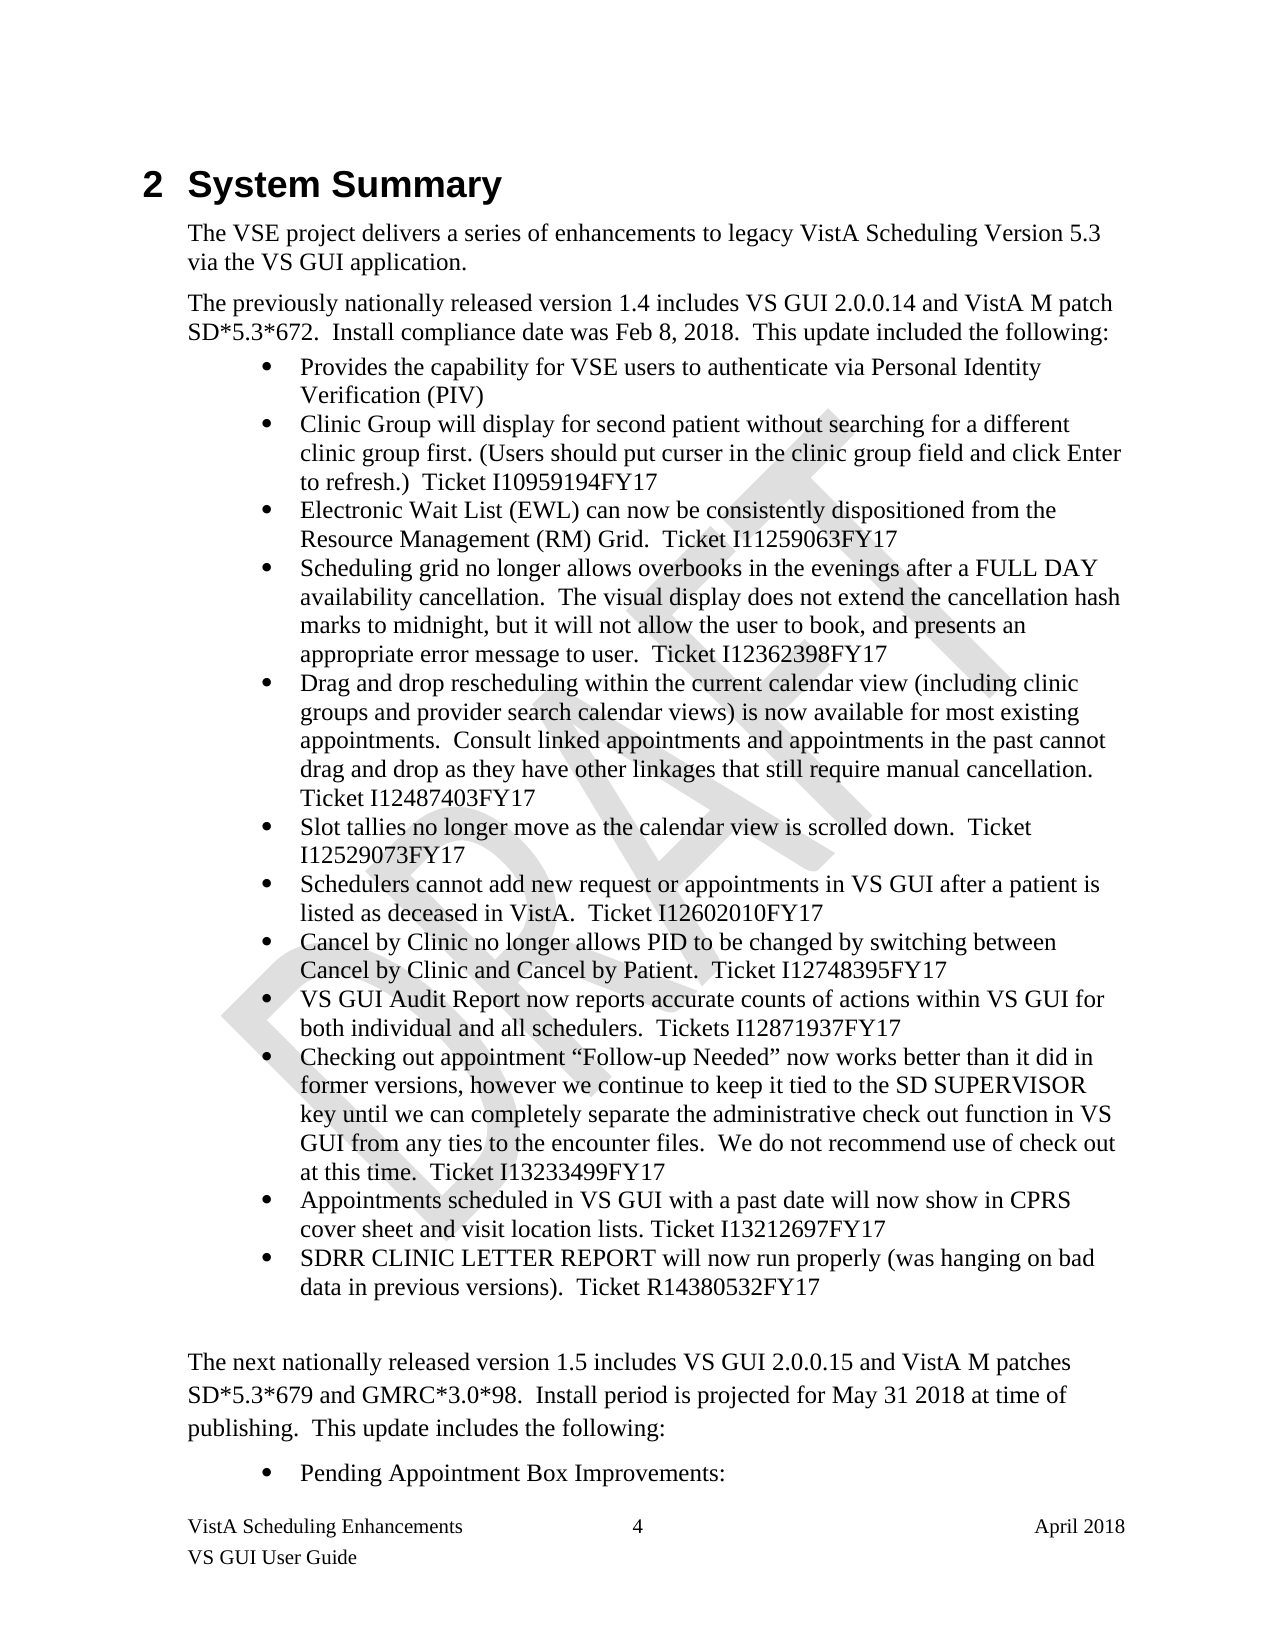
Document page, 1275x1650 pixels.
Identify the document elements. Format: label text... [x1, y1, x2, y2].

list Slot tallies no longer move as the calendar view is scrolled down. Ticket I12529073FY17 [262, 812, 1125, 869]
list VS GUI Audit Report now reports accurate counts of actions within VS GUI for both individual and all schedulers. Tickets I12871937FY17 [262, 984, 1125, 1042]
list Checking out appointment “Follow-up Needed” now works better than it did in former versions, however we continue to keep it tied to the SD SUPERVISOR key until we can completely separate the administrative check out function in VS GUI from any ties to the encounter files. We do not recommend use of check out at this time. Ticket I13233499FY17 [262, 1042, 1125, 1186]
subtitle System Summary [142, 162, 1125, 206]
text The VSE project delivers a series of enhancements to legacy VistA Scheduling Version 5.3 via the VS GUI application. [187, 218, 1125, 276]
list Scheduling grid no longer allows overbooks in the evenings after a FULL DAY availability cancellation. The visual display does not extend the cancellation hash marks to midnight, but it will not allow the user to book, and presents an appropriate error message to user. Ticket I12362398FY17 [262, 553, 1125, 668]
list Cancel by Clinic no longer allows PID to be changed by switching between Cancel by Clinic and Cancel by Patient. Ticket I12748395FY17 [262, 927, 1125, 984]
text The next nationally released version 1.5 includes VS GUI 2.0.0.15 and VistA M patches SD*5.3*679 and GMRC*3.0*98. Install period is projected for May 31 2018 at time of publishing. This update includes the following: [187, 1347, 1125, 1442]
list Pending Appointment Box Improvements: [262, 1458, 1125, 1487]
list Drag and drop rescheduling within the current calendar view (including clinic groups and provider search calendar views) is now available for most existing appointments. Consult linked appointments and appointments in the past cannot drag and drop as they have other linkages that still require manual cancellation. Ticket I12487403FY17 [262, 668, 1125, 812]
list Clinic Group will display for second patient without searching for a different clinic group first. (Users should put curser in the clinic group field and click Enter to refresh.) Ticket I10959194FY17 [262, 409, 1125, 496]
list Provides the capability for VSE users to authenticate via Personal Identity Verification (PIV) [262, 352, 1125, 409]
text The previously nationally released version 1.4 includes VS GUI 2.0.0.14 and VistA M patch SD*5.3*672. Install compliance date was Feb 8, 2018. This update included the following: [187, 288, 1125, 346]
list Appointments scheduled in VS GUI with a past date will now show in CPRS cover sheet and visit location lists. Ticket I13212697FY17 [262, 1186, 1125, 1243]
list Schedulers cannot add new request or appointments in VS GUI after a patient is listed as deceased in VistA. Ticket I12602010FY17 [262, 869, 1125, 927]
list SDRR CLINIC LETTER REPORT will now run properly (was hanging on bad data in previous versions). Ticket R14380532FY17 [262, 1243, 1125, 1301]
list Electronic Wait List (EWL) can now be consistently dispositioned from the Resource Management (RM) Grid. Ticket I11259063FY17 [262, 496, 1125, 553]
